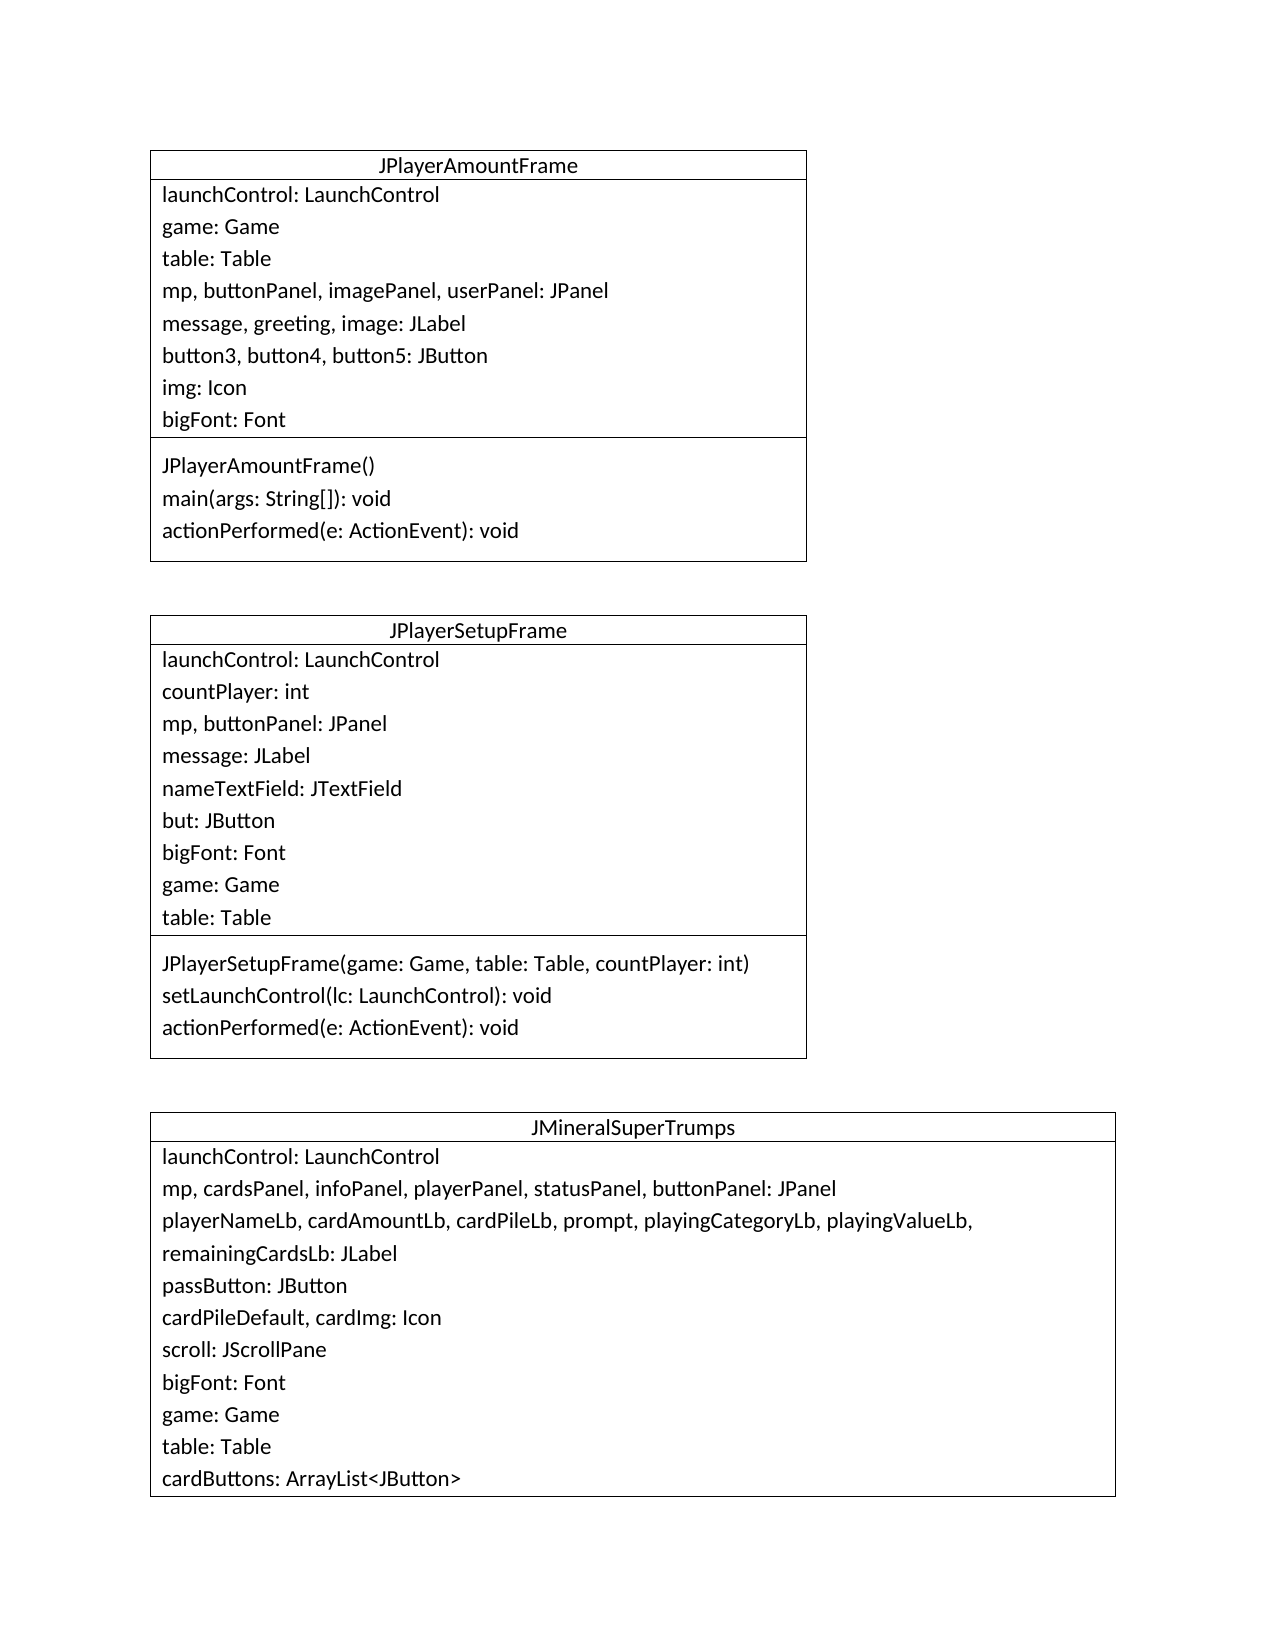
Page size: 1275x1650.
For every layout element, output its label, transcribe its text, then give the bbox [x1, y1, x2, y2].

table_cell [151, 1142, 1115, 1496]
table_cell launchControl: LaunchControl countPlayer: int mp, buttonPanel: JPanel message: JLabel nameTextField: JTextField but: JButton bigFont: Font game: Game table: Table [151, 645, 806, 934]
table_cell launchControl: LaunchControl game: Game table: Table mp, buttonPanel, imagePanel, userPanel: JPanel message, greeting, image: JLabel button3, button4, button5: JButton img: Icon bigFont: Font [151, 180, 806, 437]
table_header JPlayerAmountFrame [151, 151, 806, 179]
table_cell JPlayerSetupFrame(game: Game, table: Table, countPlayer: int) setLaunchControl(lc: LaunchControl): void actionPerformed(e: ActionEvent): void [151, 936, 806, 1058]
table_header JPlayerSetupFrame [151, 616, 806, 644]
table_cell JPlayerAmountFrame() main(args: String[]): void actionPerformed(e: ActionEvent): void [151, 438, 806, 561]
table_header JMineralSuperTrumps [151, 1113, 1115, 1141]
